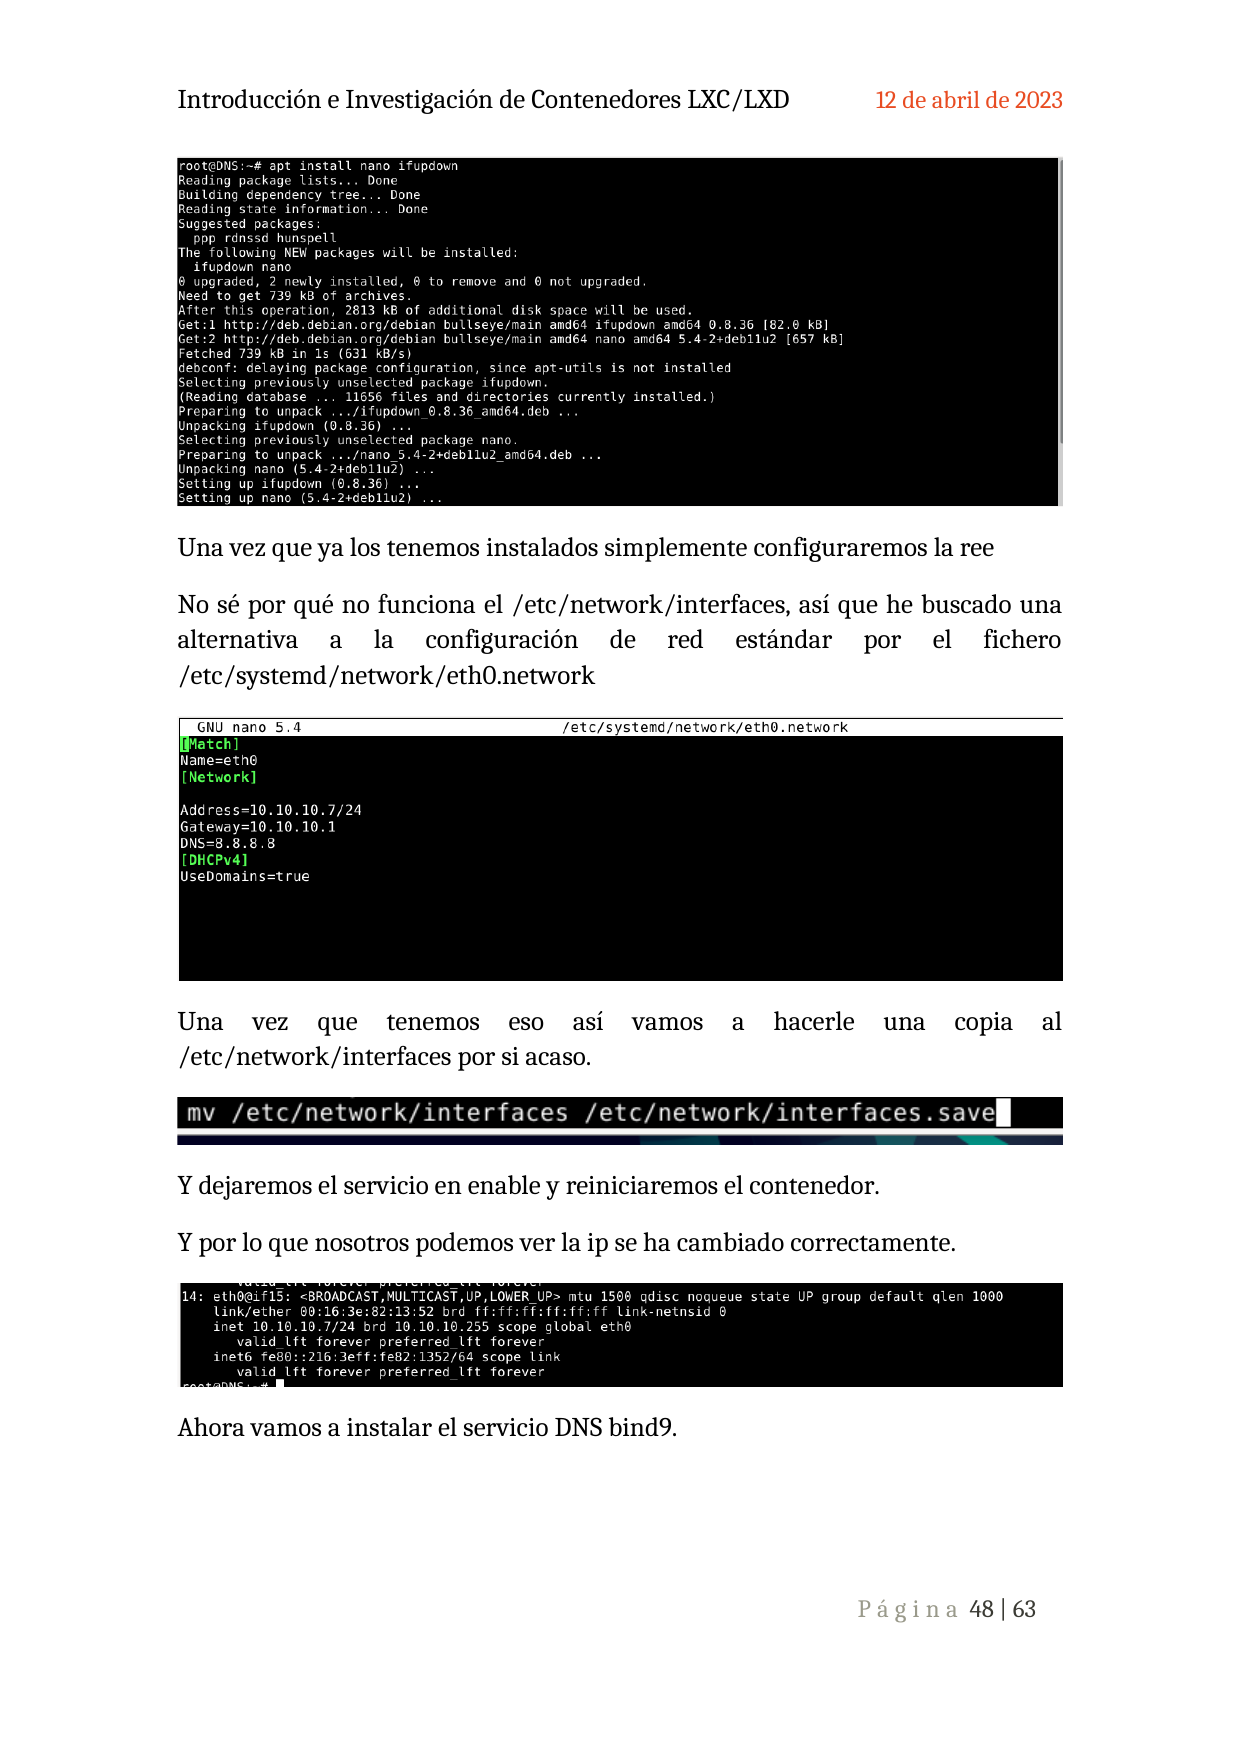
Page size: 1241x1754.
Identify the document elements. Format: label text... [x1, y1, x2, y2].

picture [177, 156, 1063, 507]
text No sé por qué no funciona el /etc/network/interfaces, así que he buscado una alternativa a la configuración de red estándar por el fichero /etc/systemd/network/eth0.network [177, 589, 1063, 691]
text Una vez que tenemos eso así vamos a hacerle una copia al /etc/network/interfaces por si acaso. [177, 1006, 1063, 1072]
text Y por lo que nosotros podemos ver la ip se ha cambiado correctamente. [177, 1227, 1063, 1258]
picture [177, 1283, 1063, 1387]
text Y dejaremos el servicio en enable y reiniciaremos el contenedor. [177, 1170, 1063, 1201]
text Ahora vamos a instalar el servicio DNS bind9. [177, 1412, 1063, 1443]
picture [177, 716, 1063, 981]
text Una vez que ya los tenemos instalados simplemente configuraremos la ree [177, 532, 1063, 563]
picture [177, 1097, 1063, 1145]
